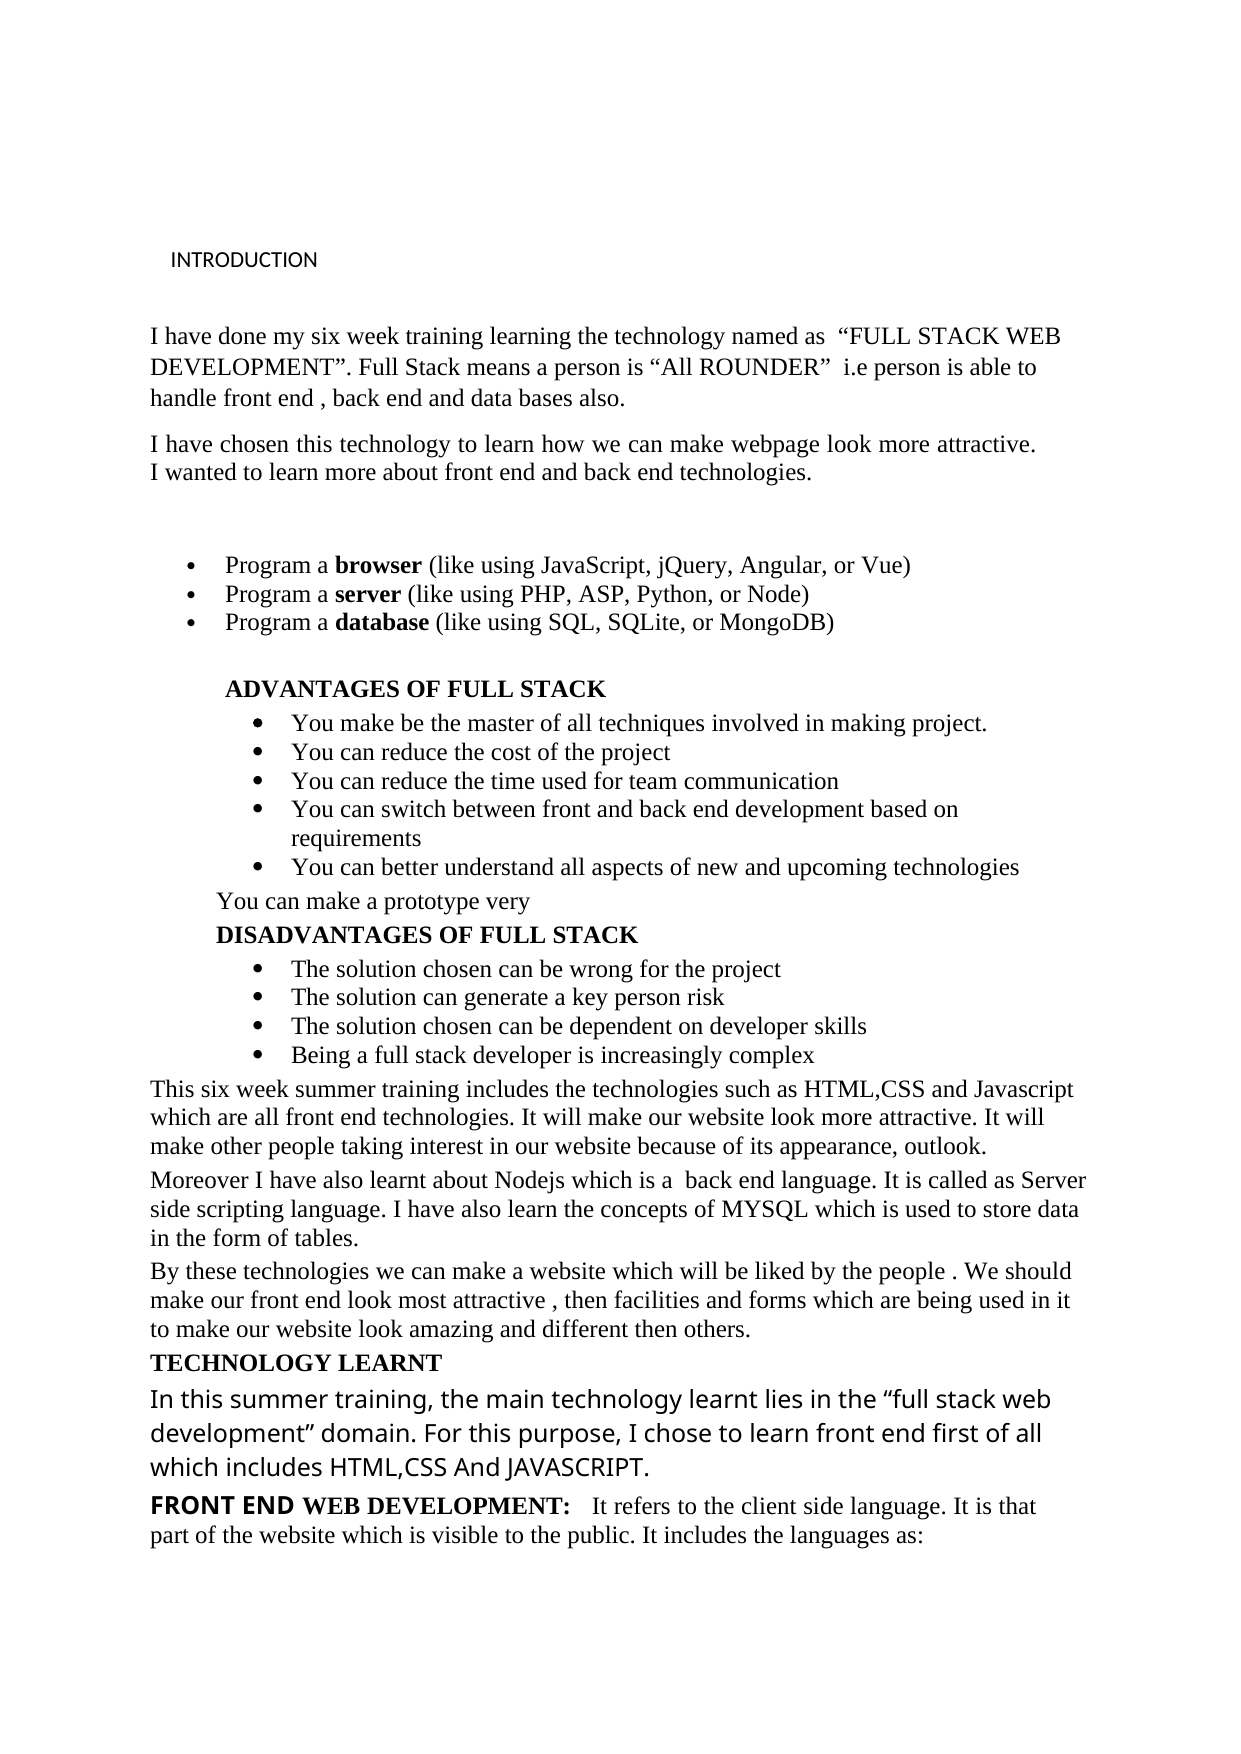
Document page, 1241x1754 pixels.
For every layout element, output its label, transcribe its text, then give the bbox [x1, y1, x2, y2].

list The solution can generate a key person risk [253, 982, 1090, 1011]
text DISADVANTAGES OF FULL STACK [216, 920, 1090, 948]
list The solution chosen can be dependent on developer skills [253, 1011, 1090, 1040]
list Program a server (like using PHP, ASP, Python, or Node) [187, 579, 1090, 607]
text You can make a prototype very [216, 886, 1090, 915]
text TECHNOLOGY LEARNT [150, 1348, 1090, 1377]
text FRONT END WEB DEVELOPMENT: It refers to the client side language. It is that part of the website which is visible to the public. It includes the languages as: [150, 1489, 1037, 1549]
text I have chosen this technology to learn how we can make webpage look more attractive. I wanted to learn more about front end and back end technologies. [150, 431, 1037, 486]
text I have done my six week training learning the technology named as “FULL STACK WEB DEVELOPMENT”. Full Stack means a person is “All ROUNDER” i.e person is able to handle front end , back end and data bases also. [150, 321, 1090, 412]
text ADVANTAGES OF FULL STACK [225, 674, 1090, 703]
list You make be the master of all techniques involved in making project. [253, 708, 1090, 737]
text Moreover I have also learnt about Nodejs which is a back end language. It is called as Server side scripting language. I have also learn the concepts of MYSQL which is used to store data in the form of tables. [150, 1165, 1090, 1251]
text This six week summer training includes the technologies such as HTML,CSS and Javascript which are all front end technologies. It will make our website look more attractive. It will make other people taking interest in our website because of its appearance, outlook. [150, 1074, 1090, 1160]
text INTRODUCTION [150, 245, 1090, 273]
list You can better understand all aspects of new and upcoming technologies [253, 852, 1090, 881]
text In this summer training, the main technology learnt lies in the “full stack web development” domain. For this purpose, I chose to learn front end first of all which includes HTML,CSS And JAVASCRIPT. [150, 1382, 1090, 1484]
list You can reduce the cost of the project [253, 737, 1090, 766]
list You can switch between front and back end development based on requirements [253, 794, 1090, 852]
text By these technologies we can make a website which will be liked by the people . We should make our front end look most attractive , then facilities and forms which are being used in it to make our website look amazing and different then others. [150, 1256, 1090, 1343]
list Being a full stack developer is increasingly complex [253, 1040, 1090, 1069]
list Program a browser (like using JavaScript, jQuery, Angular, or Vue) [187, 550, 1090, 579]
list The solution chosen can be wrong for the project [253, 954, 1090, 982]
list You can reduce the time used for team communication [253, 766, 1090, 794]
list Program a database (like using SQL, SQLite, or MongoDB) [187, 607, 1090, 636]
